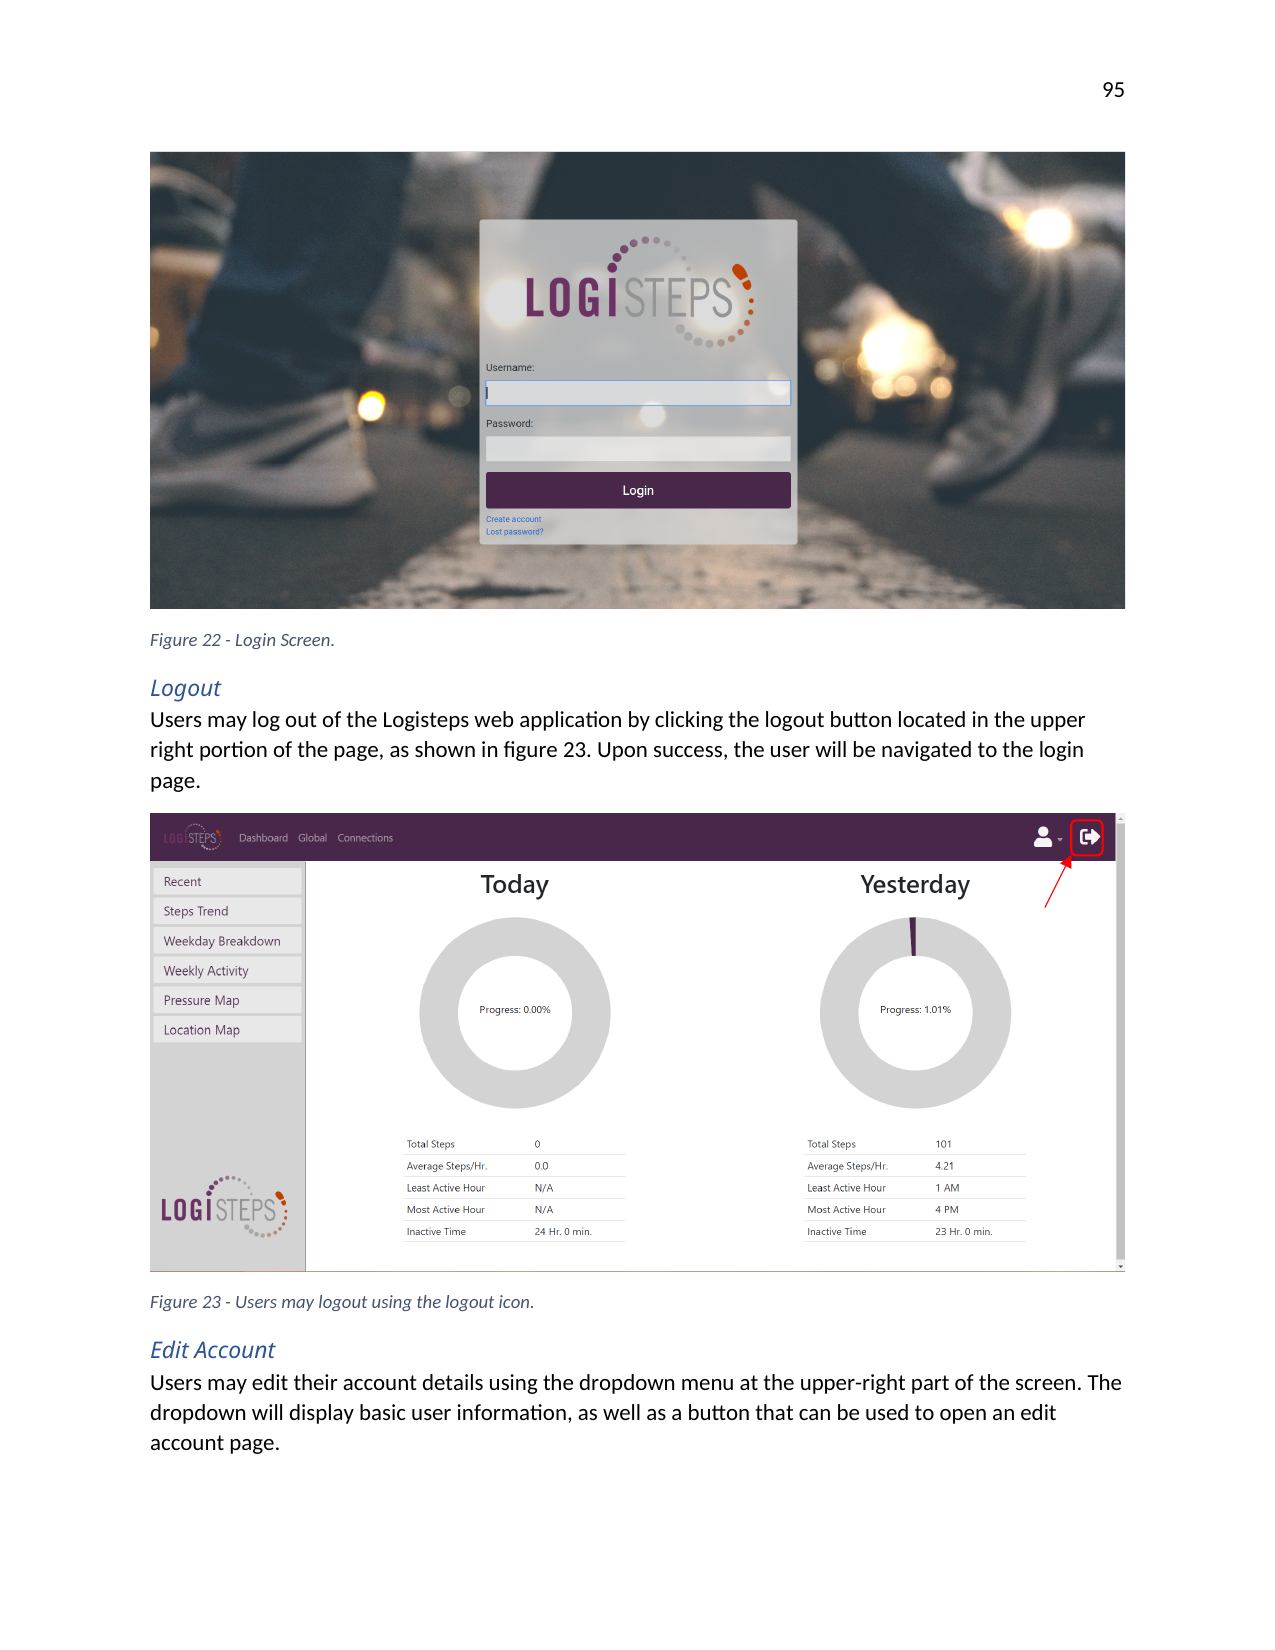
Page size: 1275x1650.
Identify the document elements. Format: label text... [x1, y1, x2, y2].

subtitle Edit Account [150, 1334, 1125, 1365]
picture [150, 812, 1125, 1272]
text Users may edit their account details using the dropdown menu at the upper-right part of the screen. The dropdown will display basic user information, as well as a button that can be used to open an edit account page. [150, 1368, 1125, 1456]
picture [150, 150, 1125, 609]
text Users may log out of the Logisteps web application by clicking the logout button located in the upper right portion of the page, as shown in figure 23. Upon success, the user will be navigated to the login page. [150, 705, 1125, 794]
subtitle Logout [150, 672, 1125, 703]
